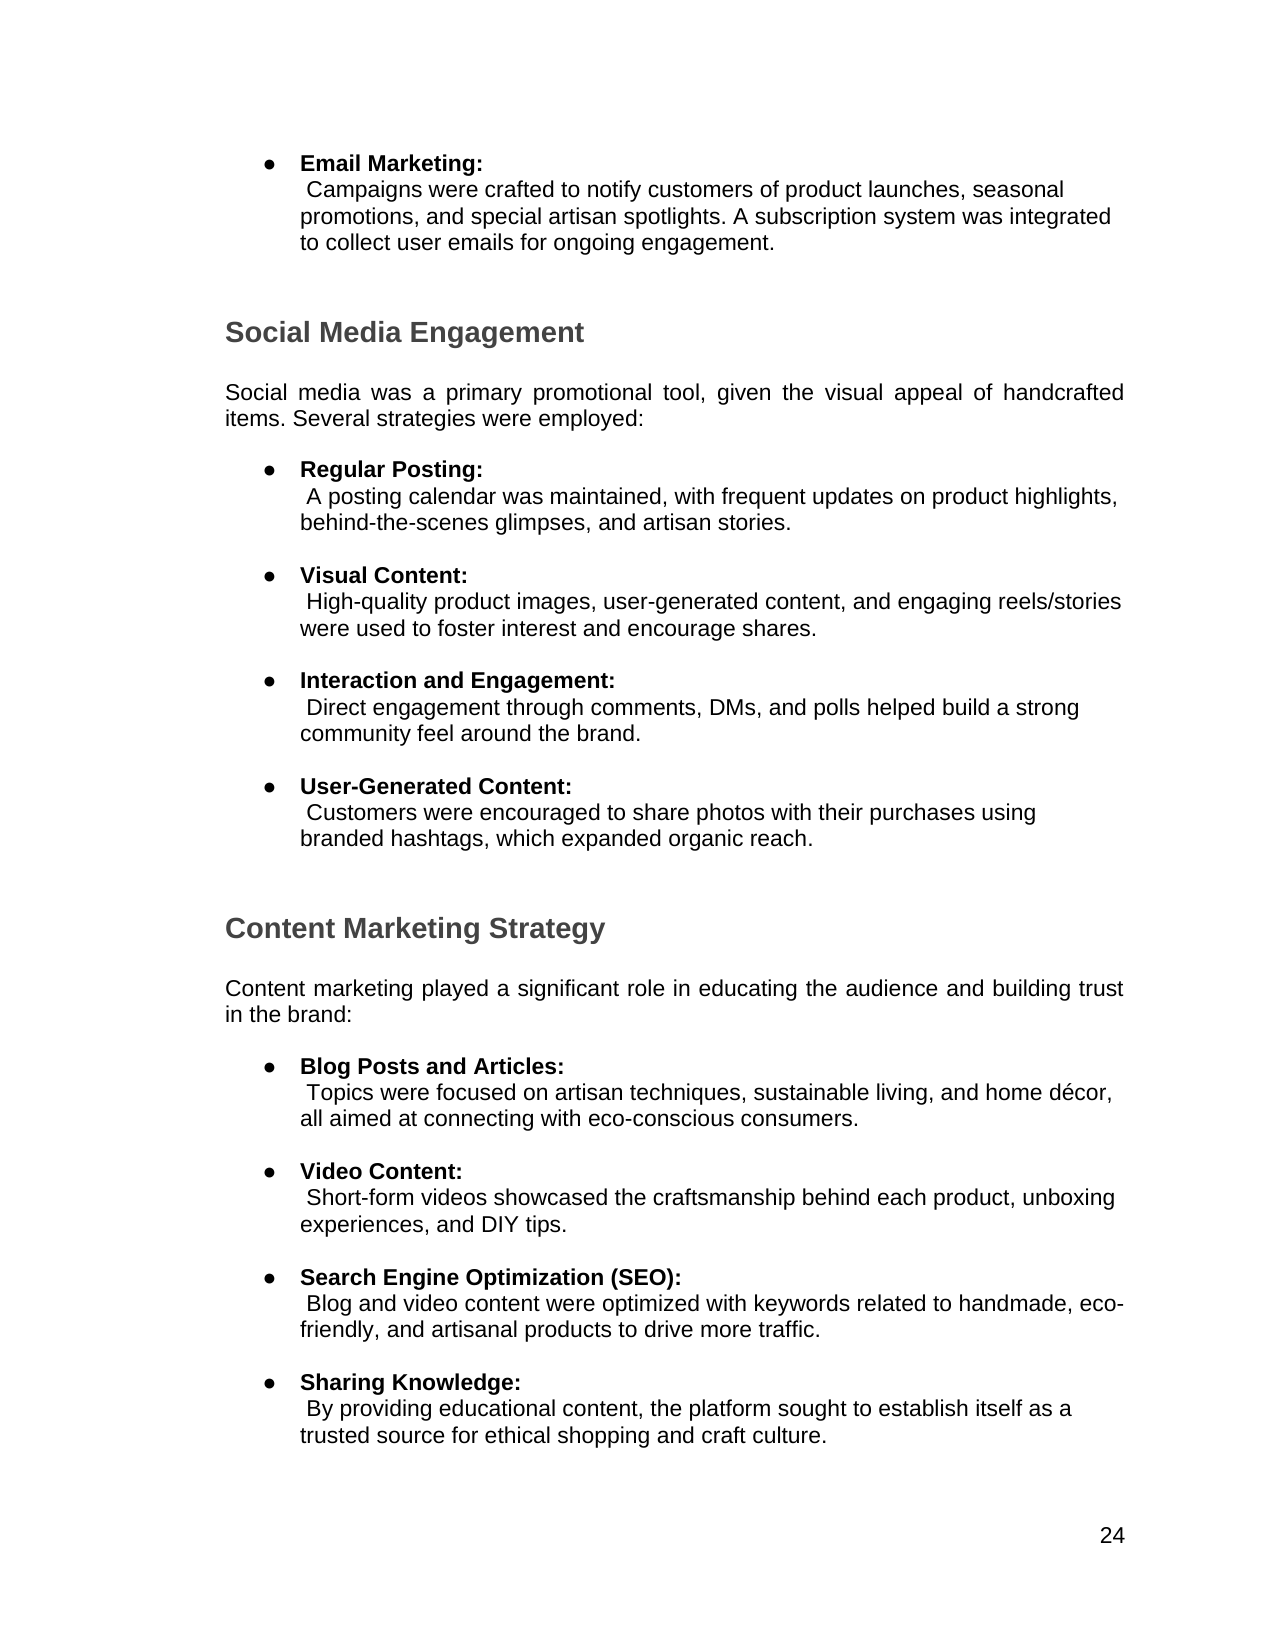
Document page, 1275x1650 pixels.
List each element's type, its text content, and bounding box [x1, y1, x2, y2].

list Email Marketing: Campaigns were crafted to notify customers of product launches, seasonal promotions, and special artisan spotlights. A subscription system was integrated to collect user emails for ongoing engagement. [262, 150, 1125, 282]
list Blog Posts and Articles: Topics were focused on artisan techniques, sustainable living, and home décor, all aimed at connecting with eco-conscious consumers. [262, 1053, 1125, 1158]
list Sharing Knowledge: By providing educational content, the platform sought to establish itself as a trusted source for ethical shopping and craft culture. [262, 1369, 1125, 1474]
list User-Generated Content: Customers were encouraged to share photos with their purchases using branded hashtags, which expanded organic reach. [262, 773, 1125, 878]
list Search Engine Optimization (SEO): Blog and video content were optimized with keywords related to handmade, eco-friendly, and artisanal products to drive more traffic. [262, 1263, 1125, 1369]
subtitle Social Media Engagement [225, 315, 1125, 349]
list Video Content: Short-form videos showcased the craftsmanship behind each product, unboxing experiences, and DIY tips. [262, 1158, 1125, 1263]
list Regular Posting: A posting calendar was maintained, with frequent updates on product highlights, behind-the-scenes glimpses, and artisan stories. [262, 456, 1125, 562]
text Social media was a primary promotional tool, given the visual appeal of handcrafted items. Several strategies were employed: [225, 379, 1125, 431]
list Visual Content: High-quality product images, user-generated content, and engaging reels/stories were used to foster interest and encourage shares. [262, 562, 1125, 667]
text Content marketing played a significant role in educating the audience and building trust in the brand: [225, 975, 1125, 1028]
list Interaction and Engagement: Direct engagement through comments, DMs, and polls helped build a strong community feel around the brand. [262, 667, 1125, 773]
subtitle Content Marketing Strategy [225, 911, 1125, 945]
